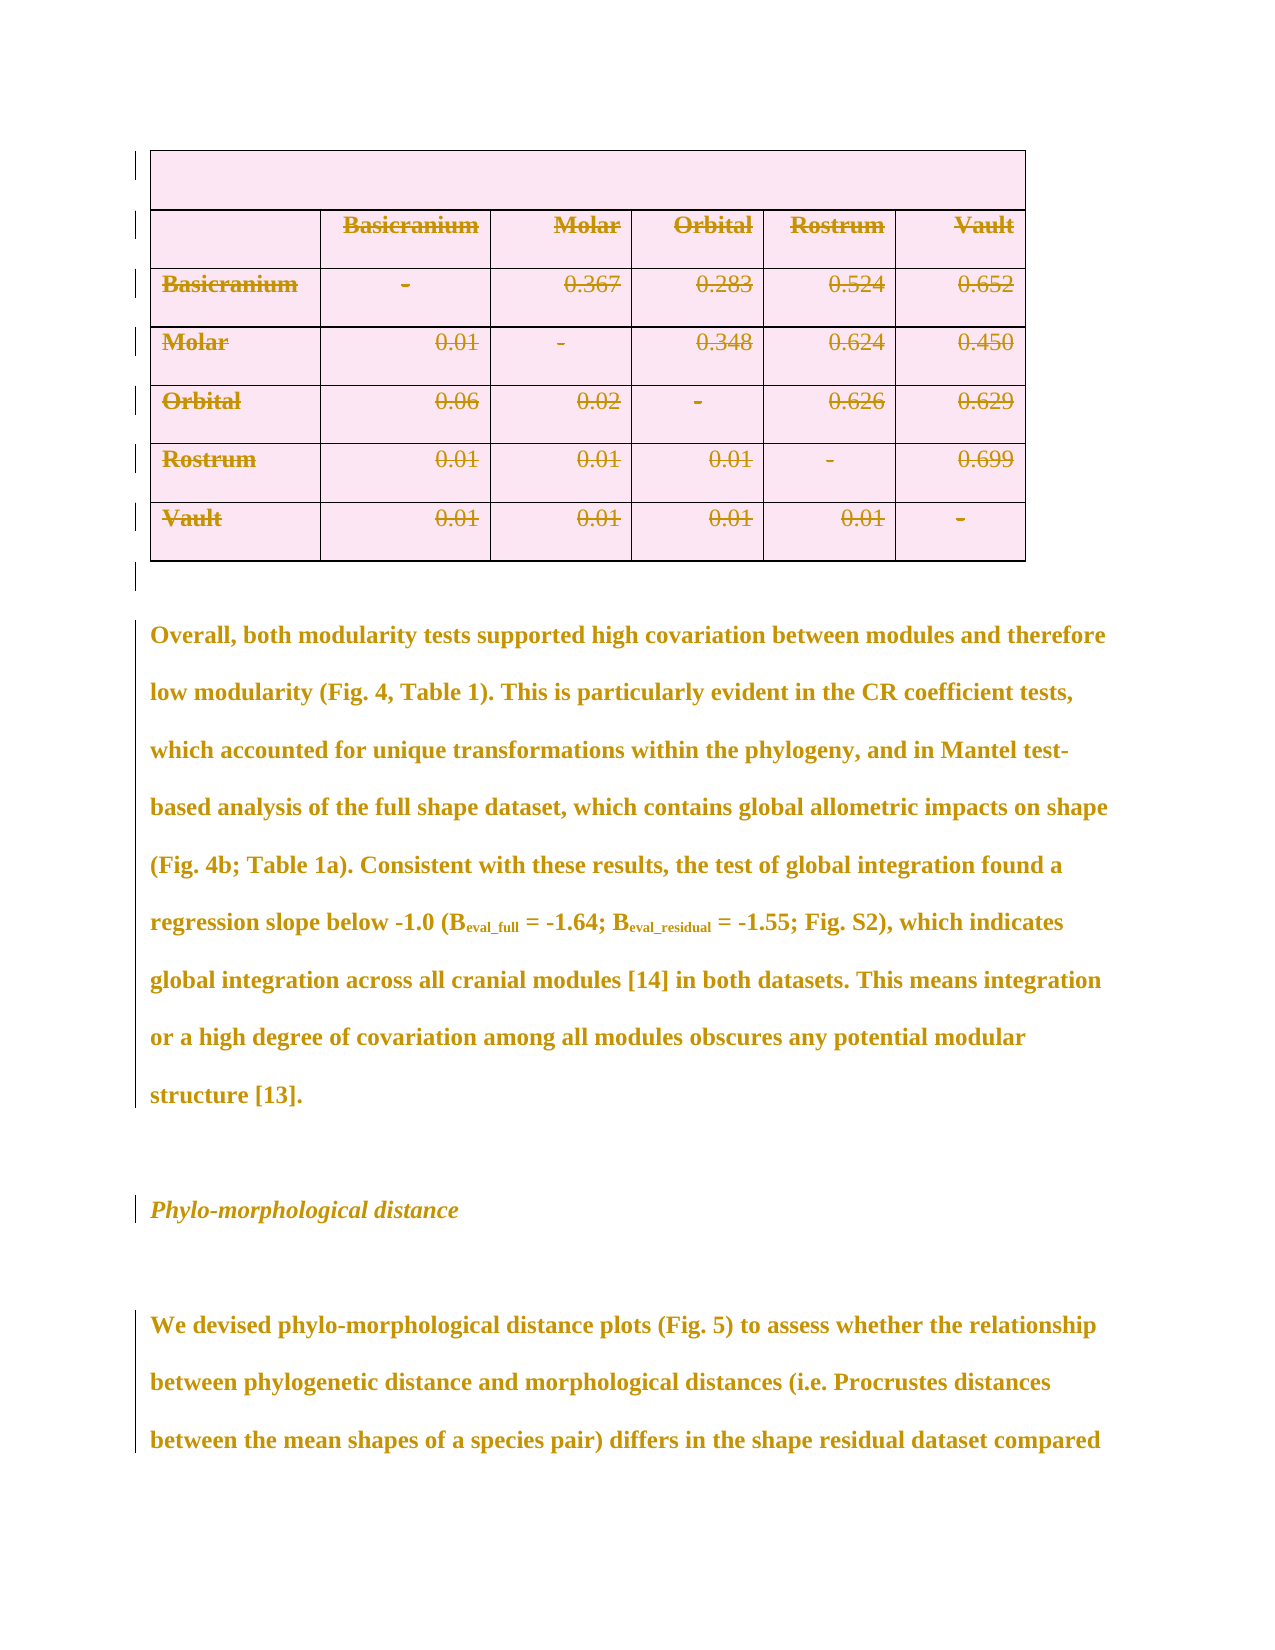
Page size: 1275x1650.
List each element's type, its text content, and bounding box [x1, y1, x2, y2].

text Overall, both modularity tests supported high covariation between modules and therefore low modularity (Fig. 4, Table 1). This is particularly evident in the CR coefficient tests, which accounted for unique transformations within the phylogeny, and in Mantel test-based analysis of the full shape dataset, which contains global allometric impacts on shape (Fig. 4b; Table 1a). Consistent with these results, the test of global integration found a regression slope below -1.0 (Beval_full = -1.64; Beval_residual = -1.55; Fig. S2), which indicates global integration across all cranial modules [14] in both datasets. This means integration or a high degree of covariation among all modules obscures any potential modular structure [13]. [150, 620, 1125, 1108]
subtitle Phylo-morphological distance [150, 1195, 1125, 1223]
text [150, 1310, 1125, 1453]
